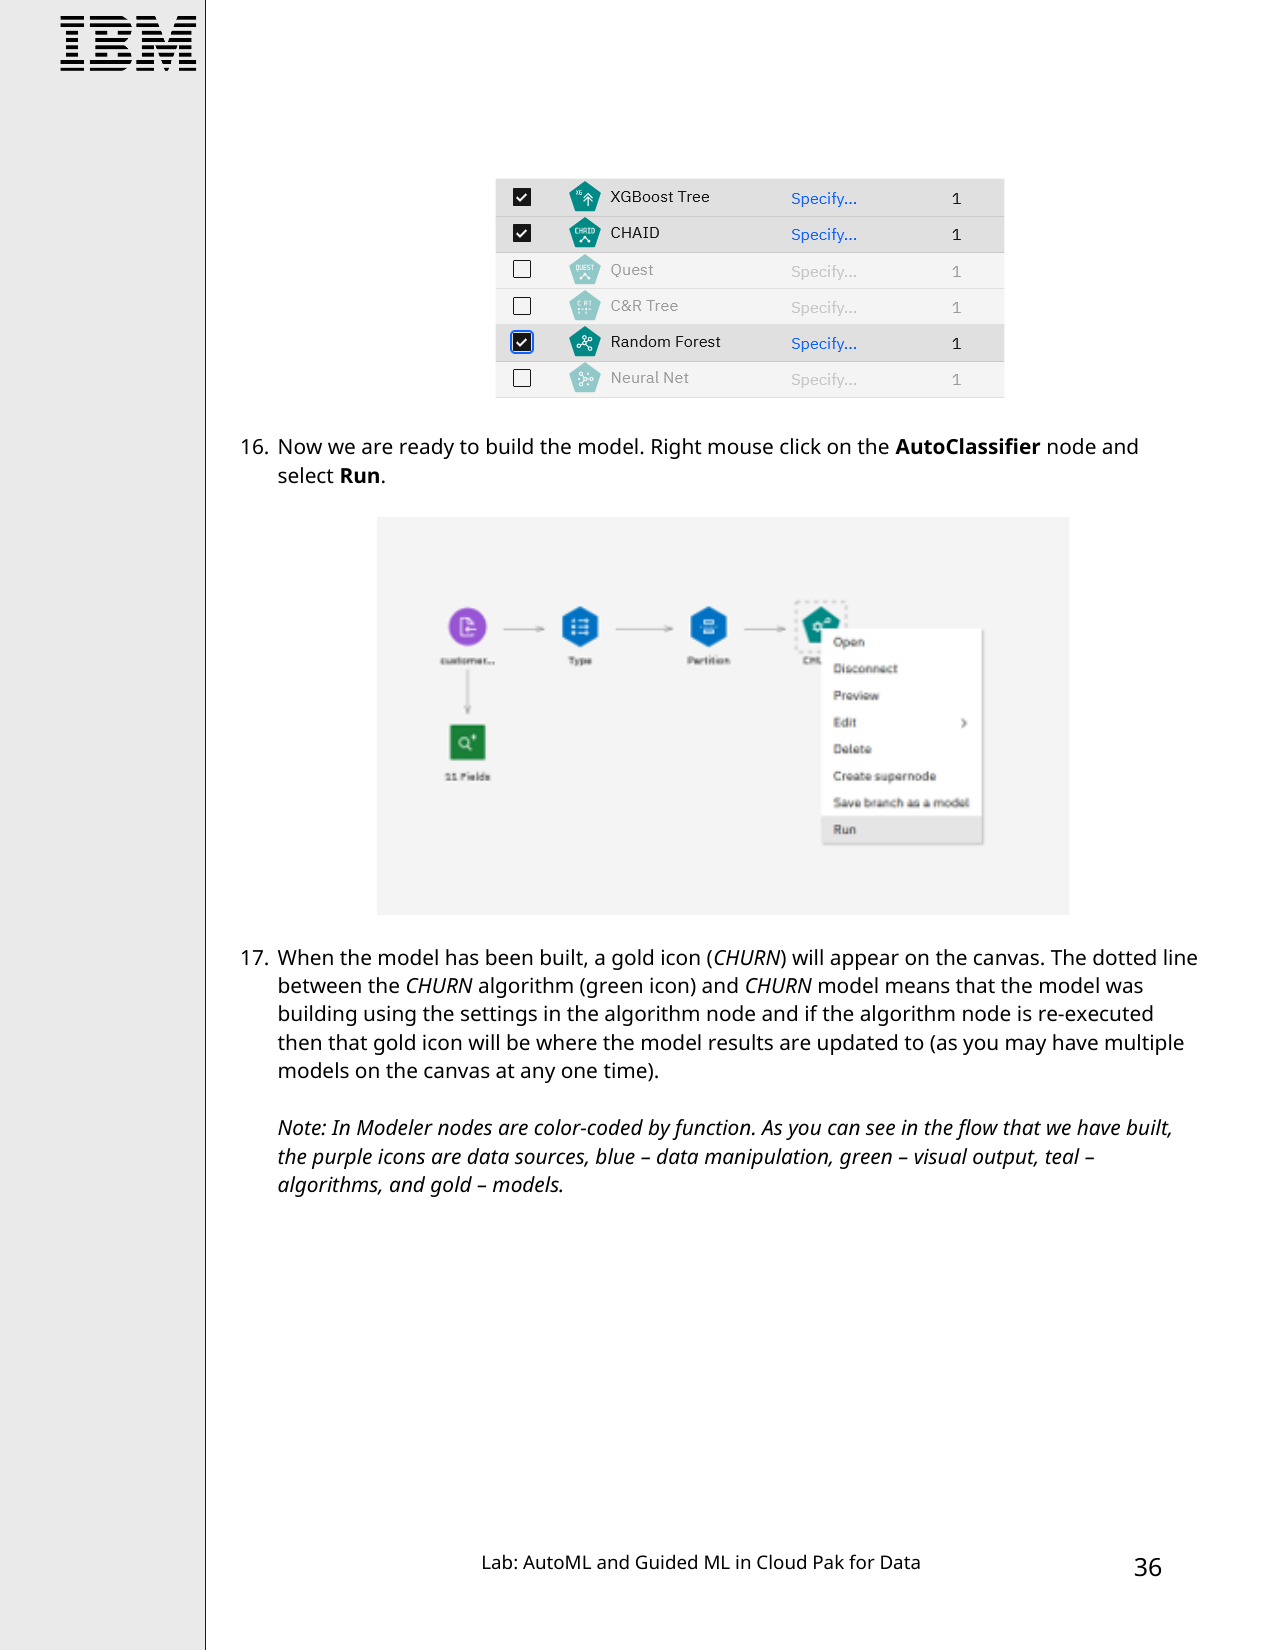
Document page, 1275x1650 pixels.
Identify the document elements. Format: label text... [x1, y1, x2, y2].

list Now we are ready to build the model. Right mouse click on the AutoClassifier node and select Run. [240, 432, 1200, 489]
list When the model has been built, a gold icon (CHURN) will appear on the canvas. The dotted line between the CHURN algorithm (green icon) and CHURN model means that the model was building using the settings in the algorithm node and if the algorithm node is re-executed then that gold icon will be where the model results are updated to (as you may have multiple models on the canvas at any one time). [240, 943, 1200, 1085]
picture [495, 178, 1005, 404]
picture [377, 517, 1070, 915]
picture [60, 16, 197, 71]
text Note: In Modeler nodes are color-coded by function. As you can see in the flow that we have built, the purple icons are data sources, blue – data manipulation, green – visual output, teal – algorithms, and gold – models. [277, 1113, 1200, 1199]
